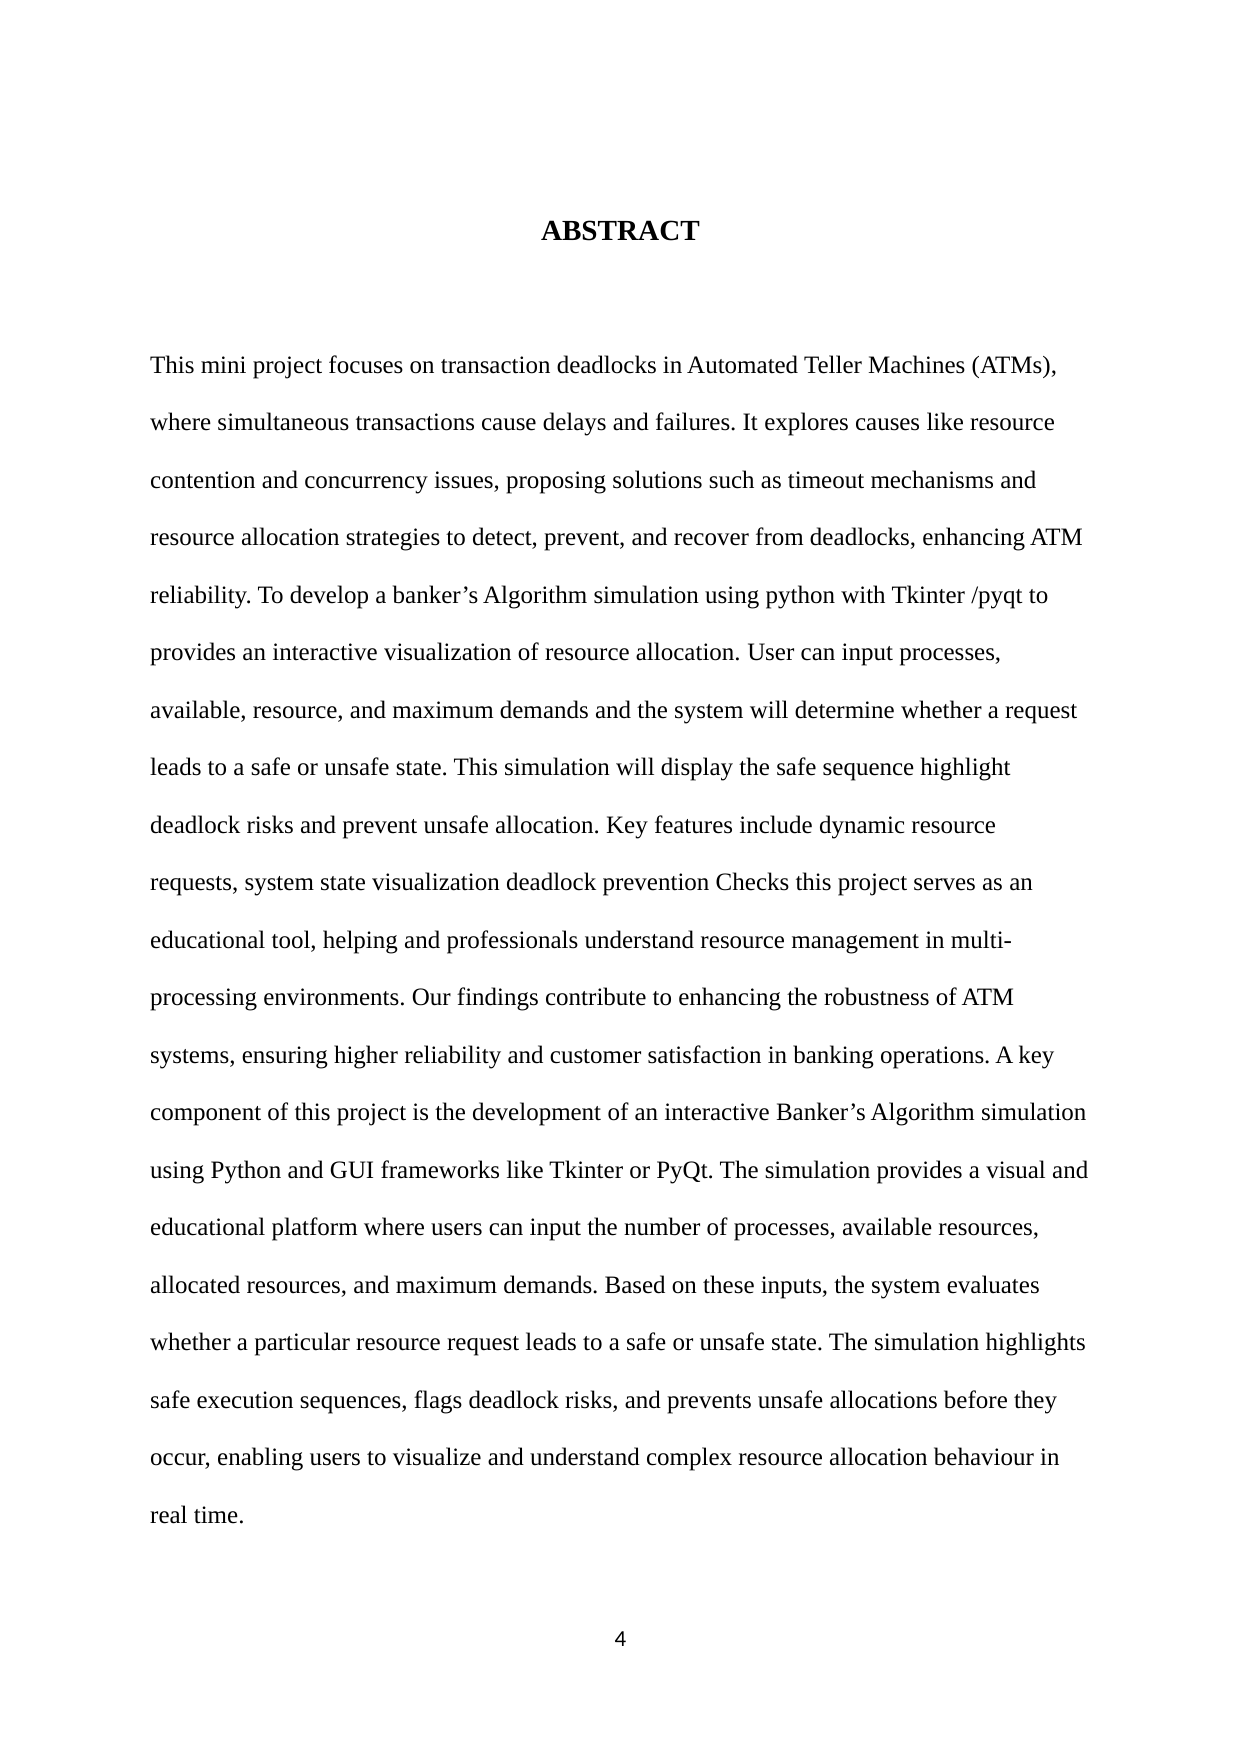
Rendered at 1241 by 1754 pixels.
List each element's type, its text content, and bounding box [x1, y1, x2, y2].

list This mini project focuses on transaction deadlocks in Automated Teller Machines (ATMs), where simultaneous transactions cause delays and failures. It explores causes like resource contention and concurrency issues, proposing solutions such as timeout mechanisms and resource allocation strategies to detect, prevent, and recover from deadlocks, enhancing ATM reliability. To develop a banker’s Algorithm simulation using python with Tkinter /pyqt to provides an interactive visualization of resource allocation. User can input processes, available, resource, and maximum demands and the system will determine whether a request leads to a safe or unsafe state. This simulation will display the safe sequence highlight deadlock risks and prevent unsafe allocation. Key features include dynamic resource requests, system state visualization deadlock prevention Checks this project serves as an educational tool, helping and professionals understand resource management in multi-processing environments. Our findings contribute to enhancing the robustness of ATM systems, ensuring higher reliability and customer satisfaction in banking operations. A key component of this project is the development of an interactive Banker’s Algorithm simulation using Python and GUI frameworks like Tkinter or PyQt. The simulation provides a visual and educational platform where users can input the number of processes, available resources, allocated resources, and maximum demands. Based on these inputs, the system evaluates whether a particular resource request leads to a safe or unsafe state. The simulation highlights safe execution sequences, flags deadlock risks, and prevents unsafe allocations before they occur, enabling users to visualize and understand complex resource allocation behaviour in real time. [150, 350, 1090, 1528]
text ABSTRACT [150, 213, 1090, 247]
